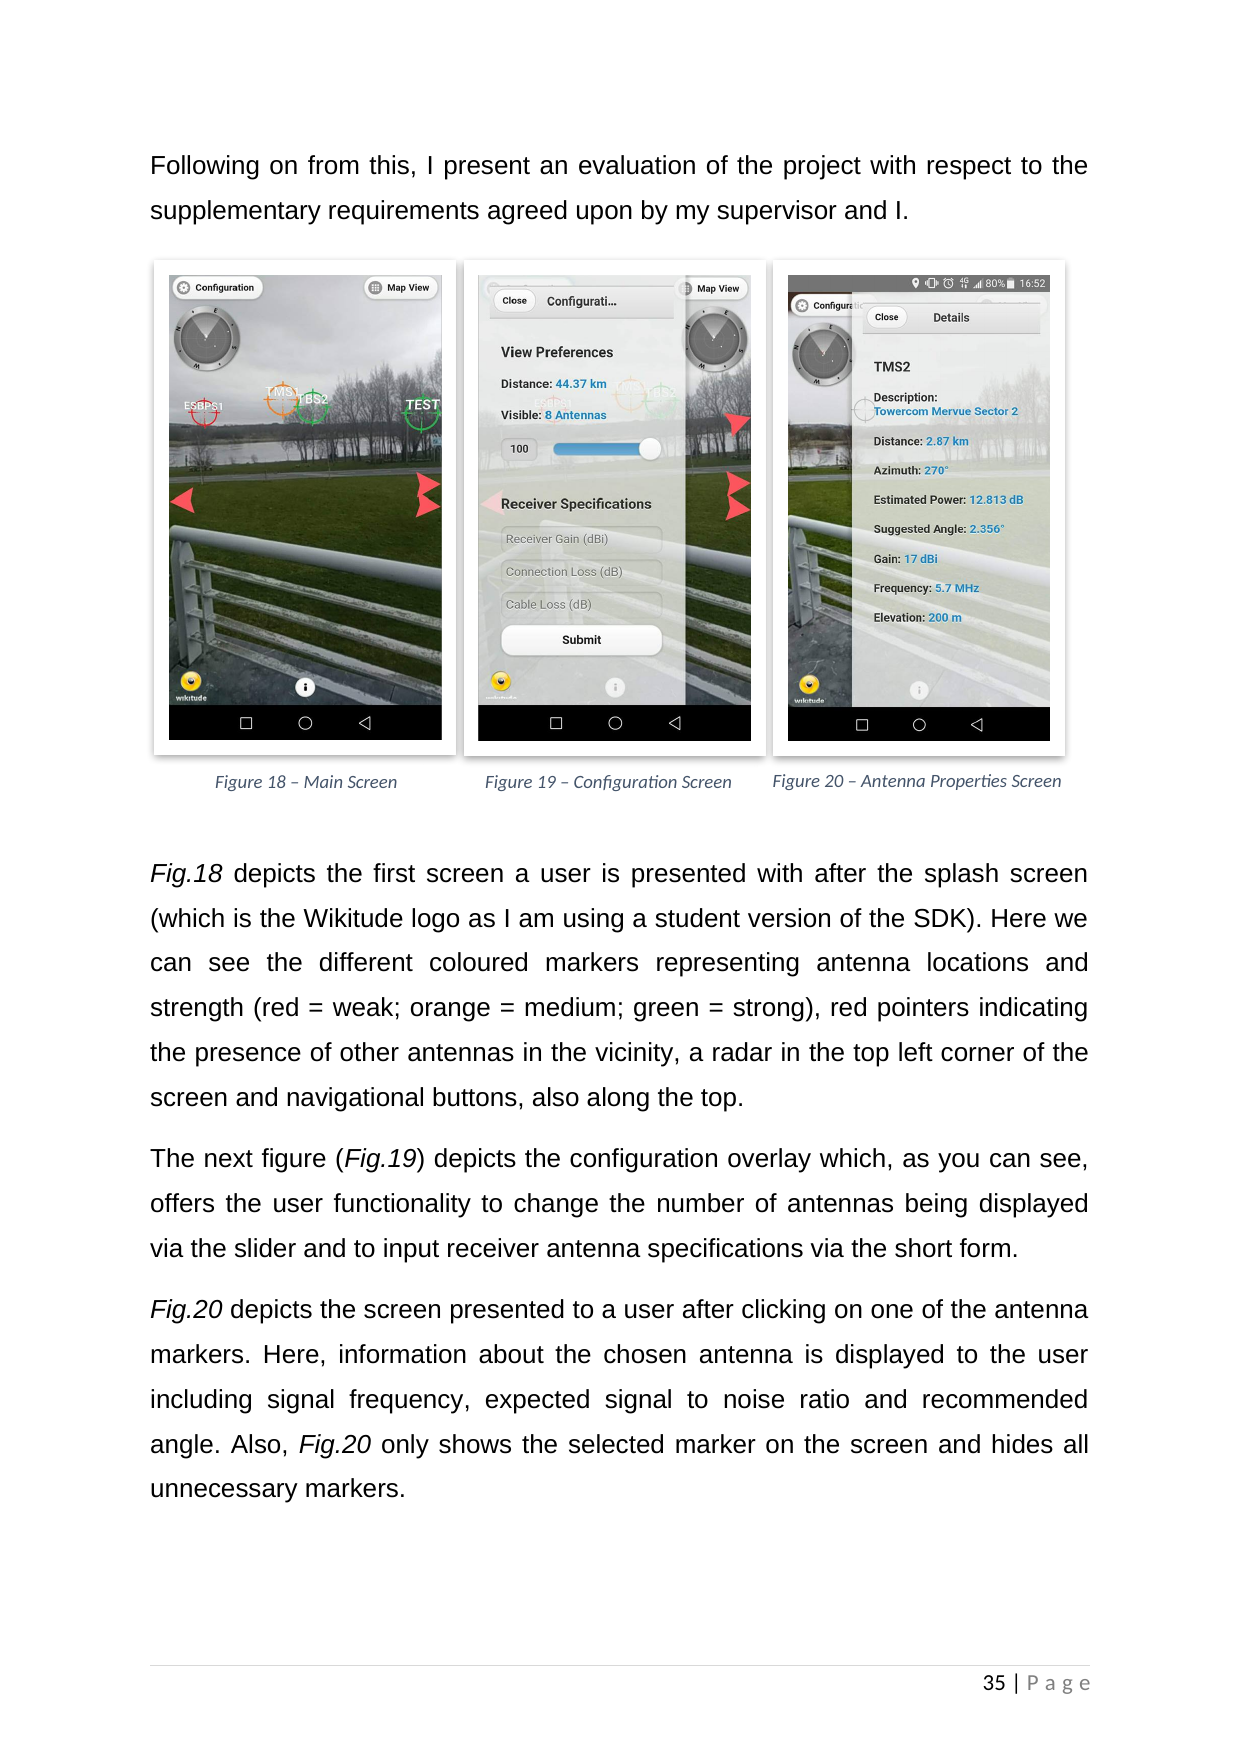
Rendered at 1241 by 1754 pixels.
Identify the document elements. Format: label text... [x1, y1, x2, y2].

text Fig.20 depicts the screen presented to a user after clicking on one of the antenna markers. Here, information about the chosen antenna is displayed to the user including signal frequency, expected signal to noise ratio and recommended angle. Also, Fig.20 only shows the selected marker on the screen and hides all unnecessary markers. [150, 1294, 1090, 1503]
text Fig.18 depicts the first screen a user is presented with after the splash screen (which is the Wikitude logo as I am using a student version of the SDK). Here we can see the different coloured markers representing antenna locations and strength (red = weak; orange = medium; green = strong), red pointers indicating the presence of other antennas in the vicinity, a radar in the top left corner of the screen and navigational buttons, also along the top. [150, 858, 1090, 1112]
picture [478, 275, 751, 741]
picture [169, 275, 442, 740]
picture [788, 275, 1050, 741]
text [150, 150, 1090, 225]
text The next figure (Fig.19) depicts the configuration overlay which, as you can see, offers the user functionality to change the number of antennas being displayed via the slider and to input receiver antenna specifications via the short form. [150, 1143, 1090, 1263]
